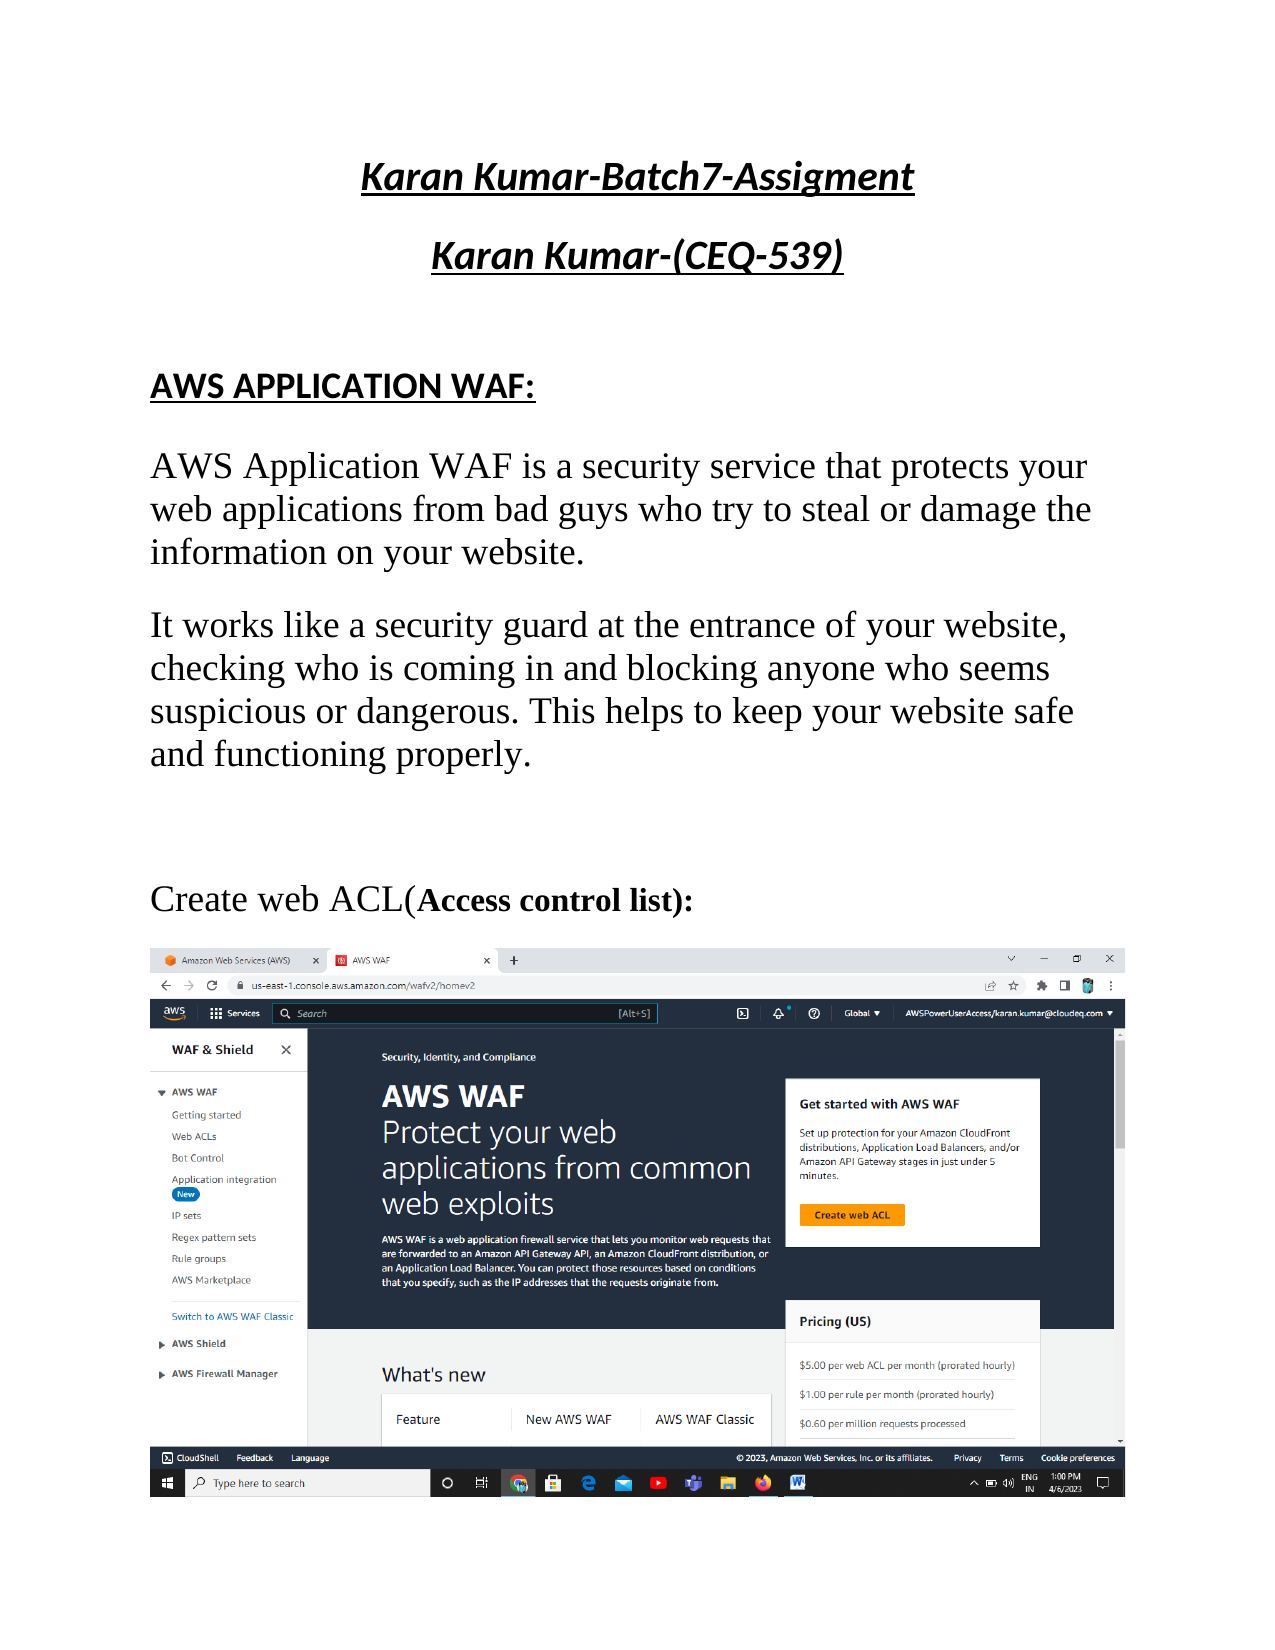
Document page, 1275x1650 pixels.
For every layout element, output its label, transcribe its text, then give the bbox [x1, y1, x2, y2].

text Karan Kumar-(CEQ-539) [150, 229, 1125, 280]
text AWS APPLICATION WAF: [150, 362, 1125, 407]
text It works like a security guard at the entrance of your website, checking who is coming in and blocking anyone who seems suspicious or dangerous. This helps to keep your website safe and functioning properly. [150, 602, 1125, 774]
picture [150, 948, 1125, 1497]
text AWS Application WAF is a security service that protects your web applications from bad guys who try to steal or damage the information on your website. [150, 443, 1125, 573]
text Create web ACL(Access control list): [150, 876, 1125, 919]
text Karan Kumar-Batch7-Assigment [150, 150, 1125, 201]
